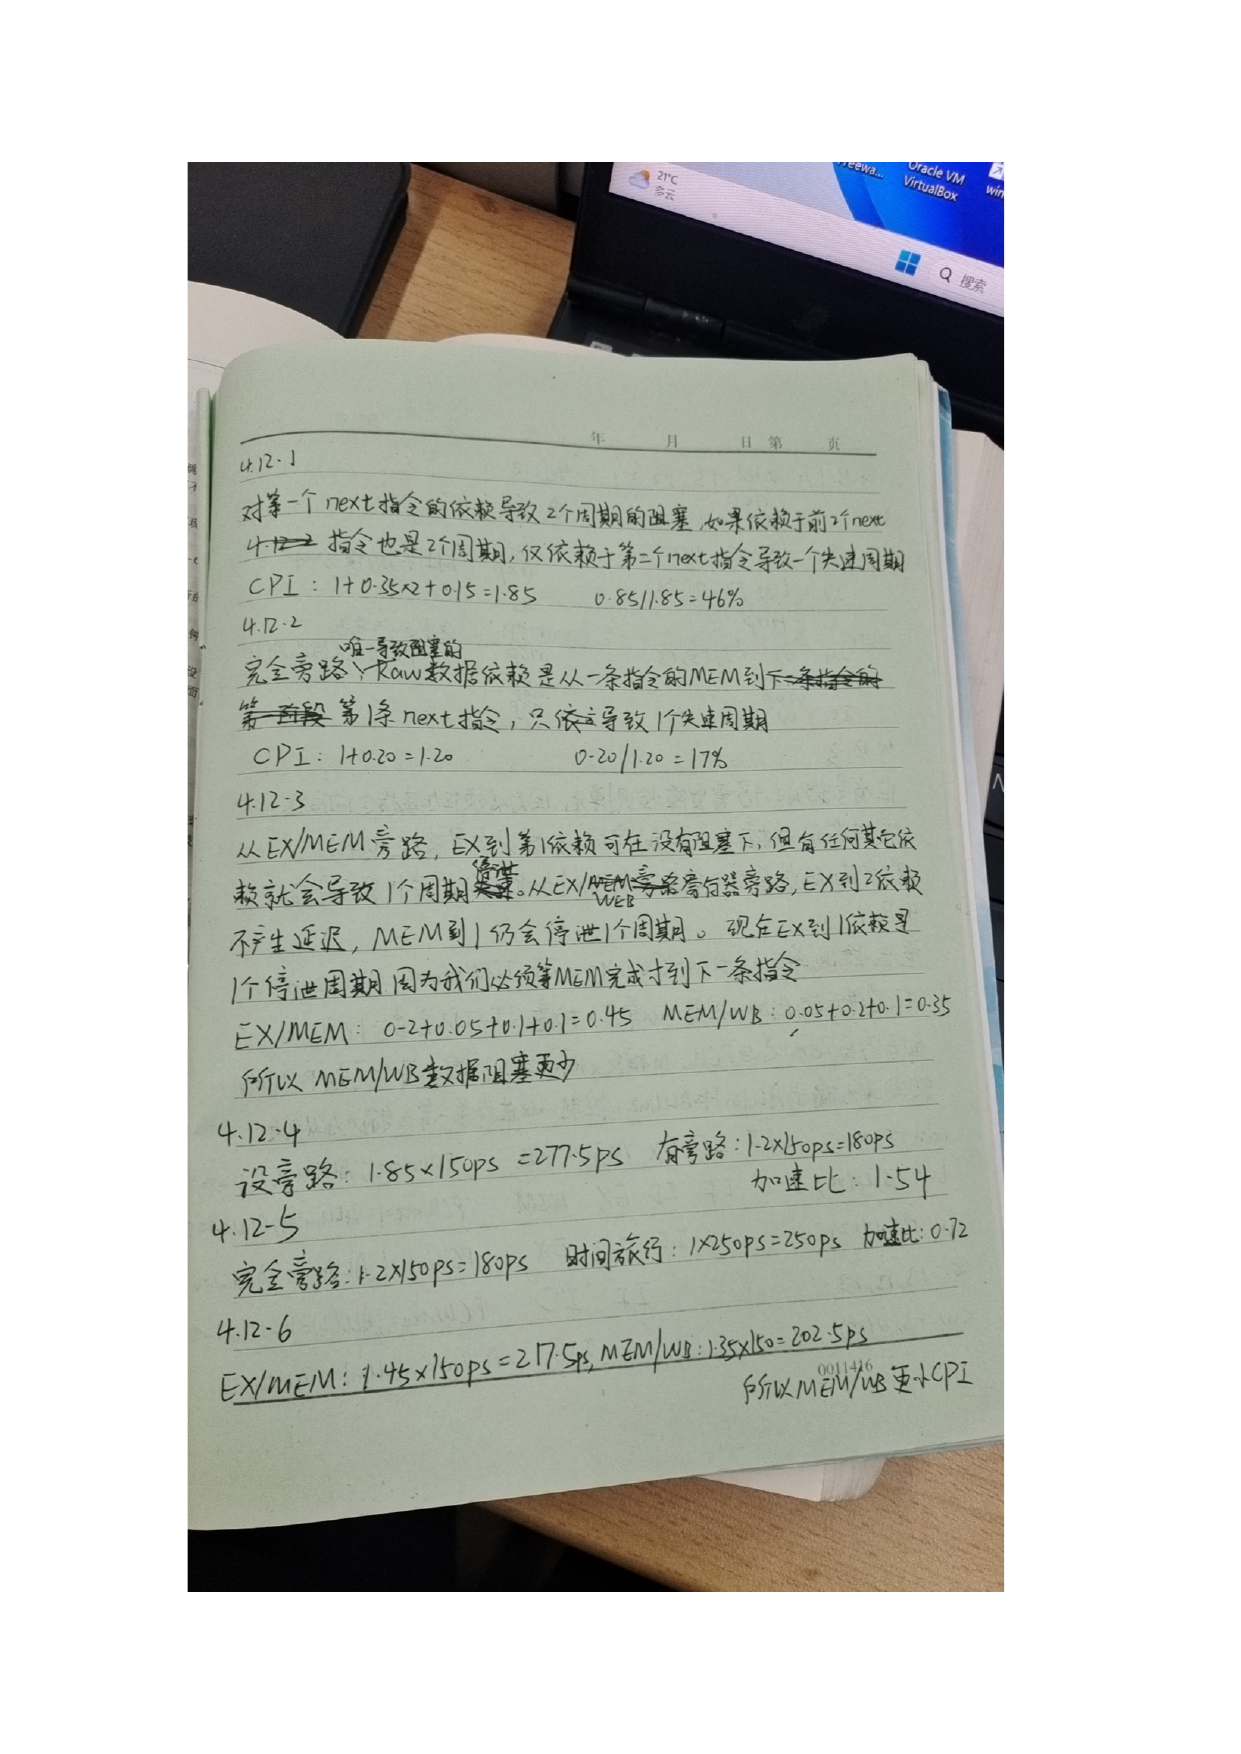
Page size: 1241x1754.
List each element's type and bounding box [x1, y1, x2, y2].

picture [187, 162, 1005, 1592]
